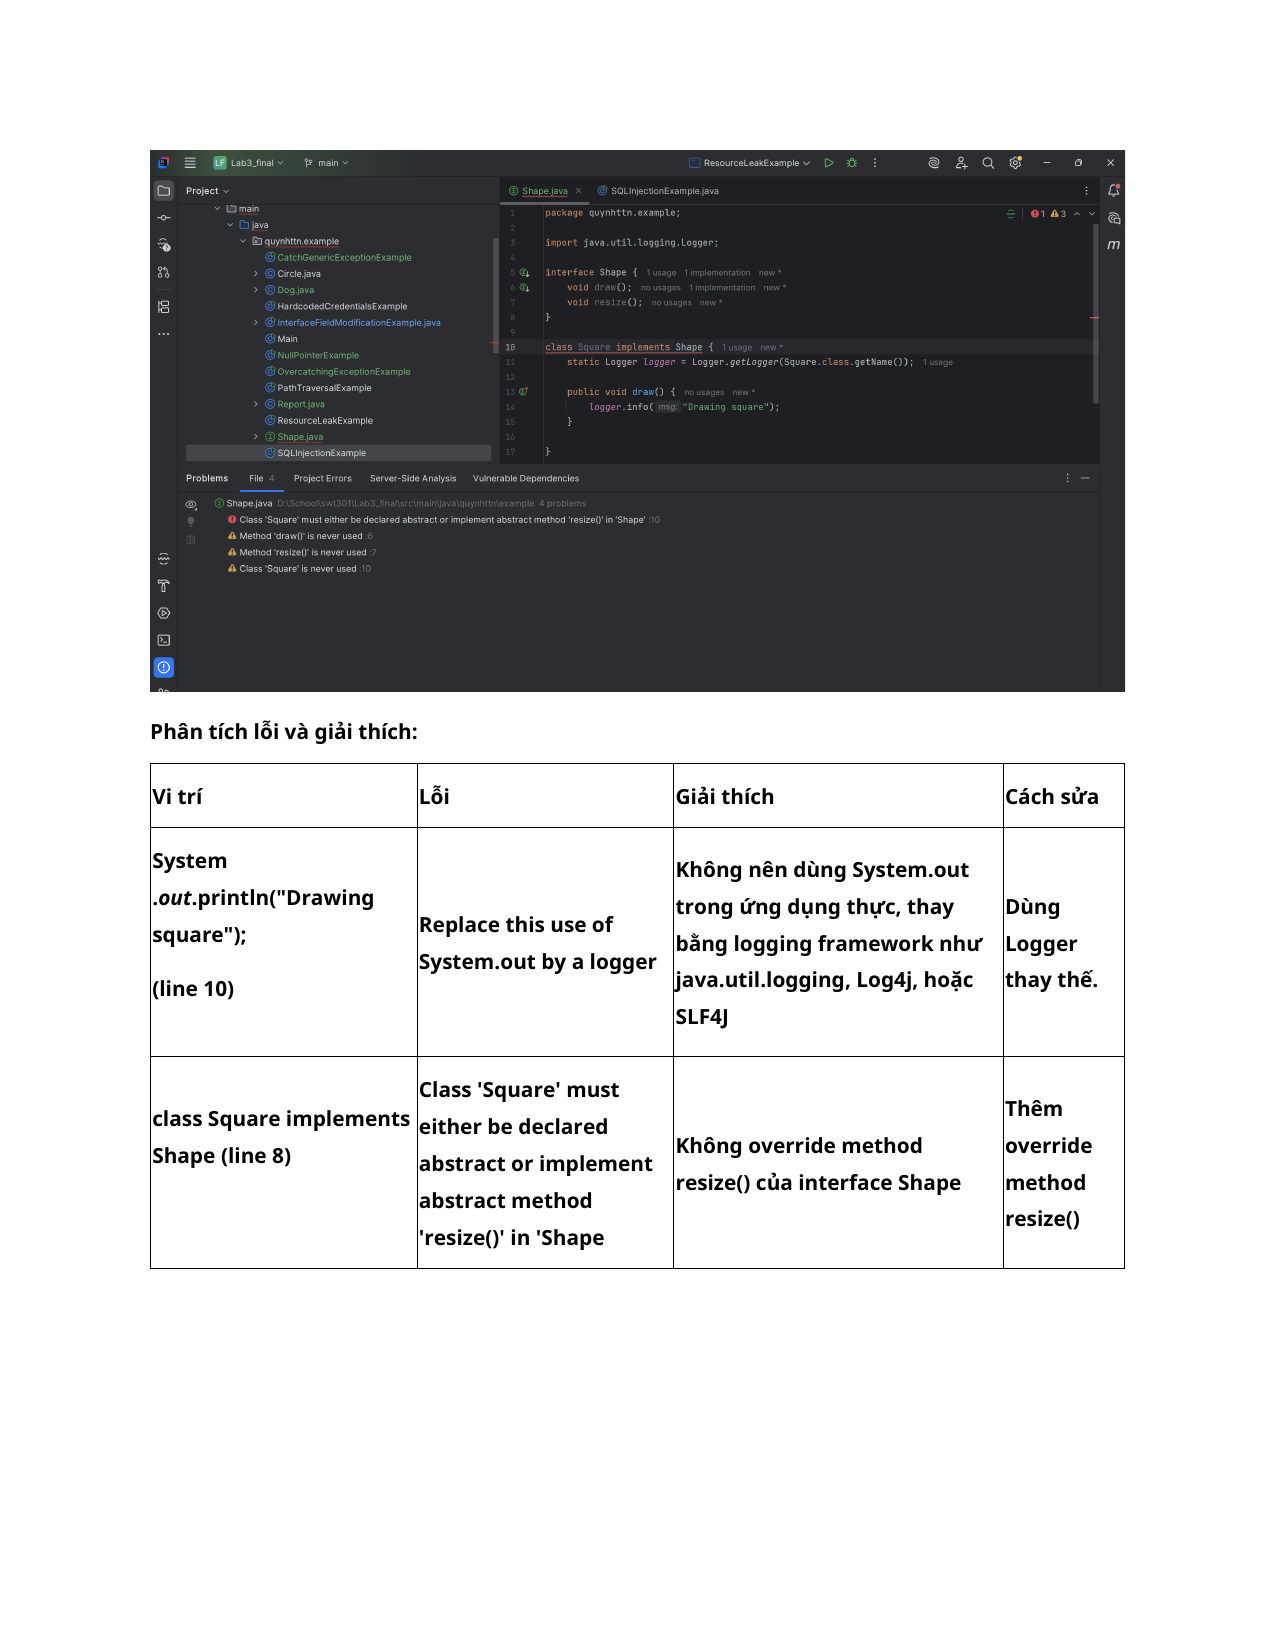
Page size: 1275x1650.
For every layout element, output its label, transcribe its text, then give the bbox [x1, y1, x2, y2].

table_cell System.out.println("Drawing square"); (line 10) [151, 828, 417, 1056]
table_cell Dùng Logger thay thế. [1004, 828, 1124, 1056]
table_cell class Square implements Shape (line 8) [151, 1057, 417, 1268]
table_cell Không nên dùng System.out trong ứng dụng thực, thay bằng logging framework như java.util.logging, Log4j, hoặc SLF4J [674, 828, 1003, 1056]
table_cell Thêm override method resize() [1004, 1057, 1124, 1268]
table_header Cách sửa [1004, 764, 1124, 827]
subtitle Phân tích lỗi và giải thích: [150, 717, 1125, 746]
picture [150, 150, 1125, 692]
table_header Giải thích [674, 764, 1003, 827]
table_cell Replace this use of System.out by a logger [418, 828, 673, 1056]
table_cell Không override method resize() của interface Shape [674, 1057, 1003, 1268]
table_cell Class 'Square' must either be declared abstract or implement abstract method 'resize()' in 'Shape [418, 1057, 673, 1268]
table_header Vi trí [151, 764, 417, 827]
table_header Lỗi [418, 764, 673, 827]
